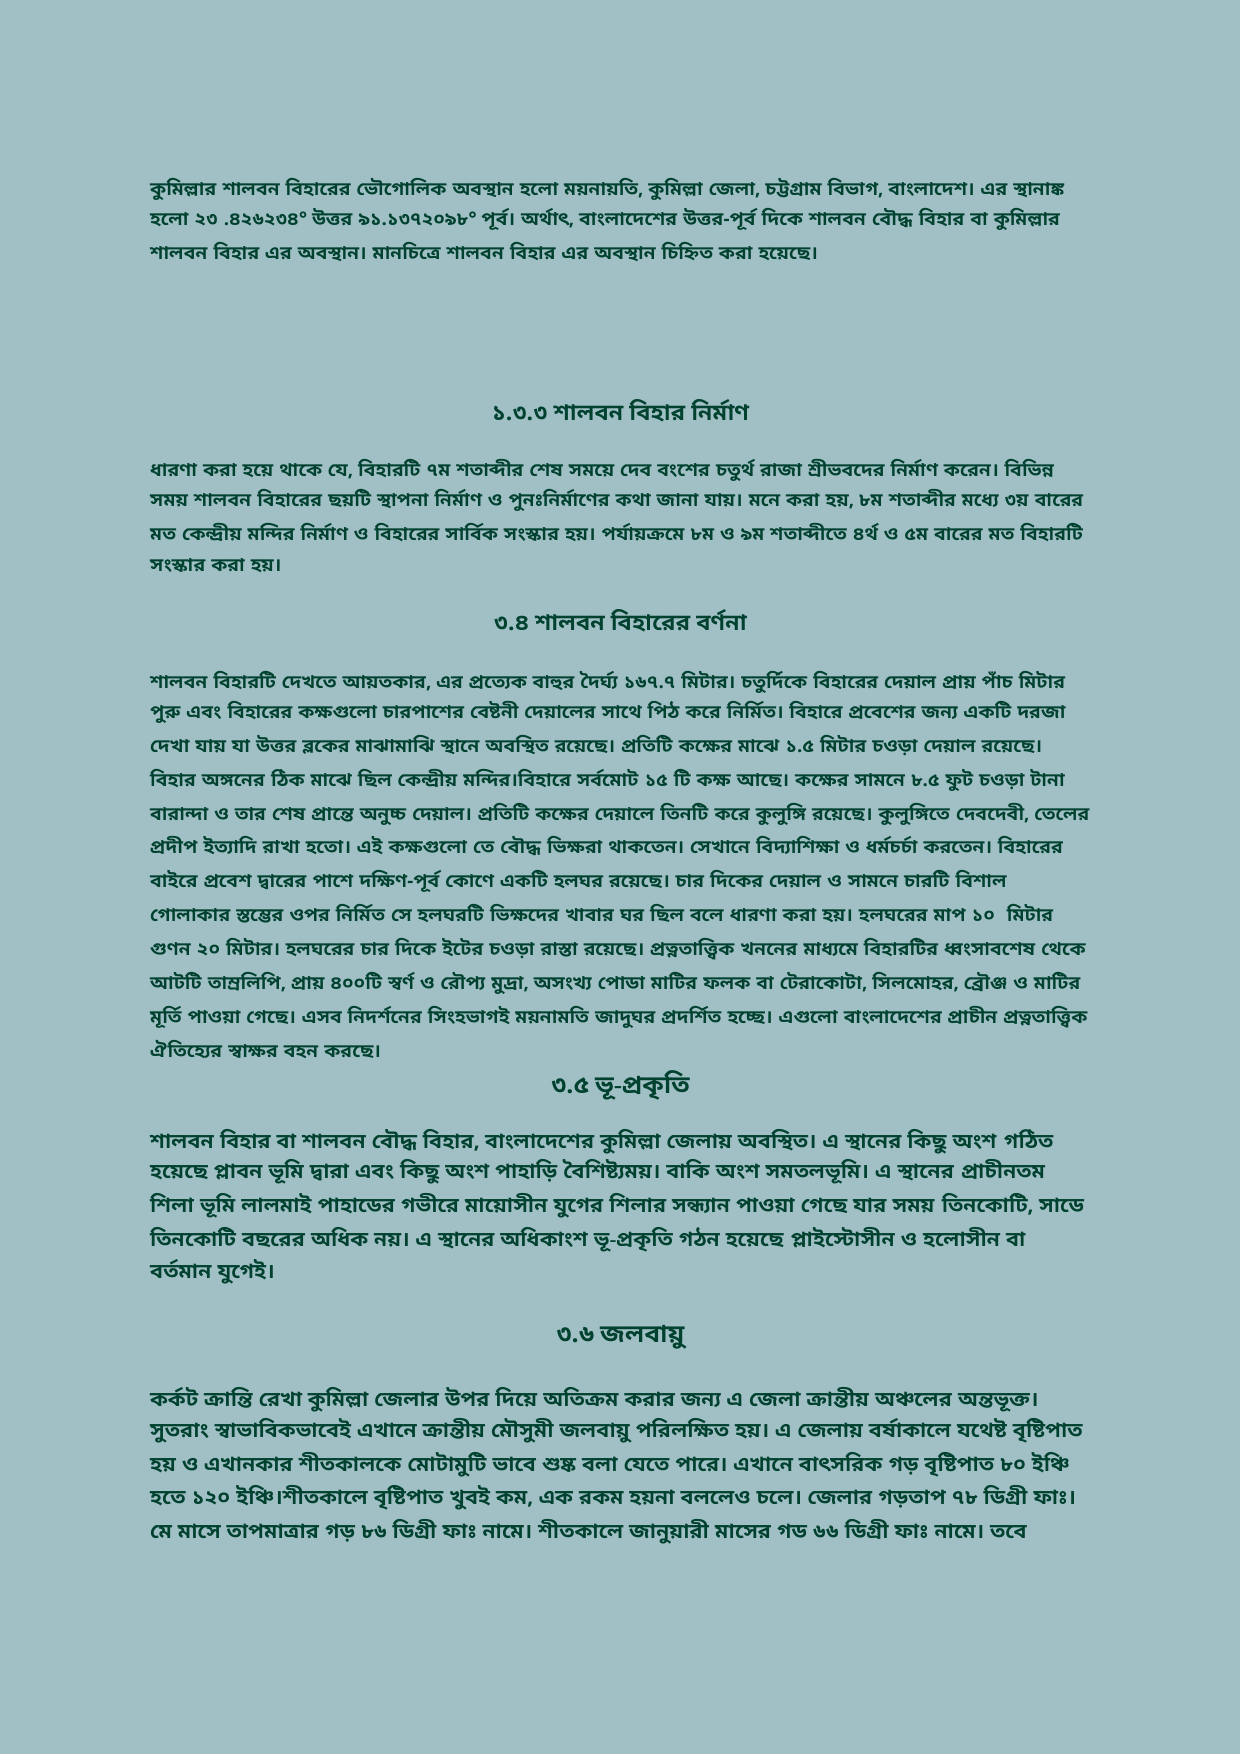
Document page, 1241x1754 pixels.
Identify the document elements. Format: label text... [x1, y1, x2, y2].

text শালবন বিহার বা শালবন বৌদ্ধ বিহার, বাংলাদেশের কুমিল্লা জেলায় অবস্থিত। এ স্থানের কিছু অংশ গঠিত হয়েছে প্লাবন ভূমি দ্বারা এবং কিছু অংশ পাহাড়ি বৈশিষ্ট্যময়। বাকি অংশ সমতলভূমি। এ স্থানের প্রাচীনতম শিলা ভূমি লালমাই পাহাডের গভীরে মায়োসীন যুগের শিলার সন্ধ্যান পাওয়া গেছে যার সময় তিনকোটি, সাডে তিনকোটি বছরের অধিক নয়। এ স্থানের অধিকাংশ ভূ-প্রকৃতি গঠন হয়েছে প্লাইস্টোসীন ও হলোসীন বা বর্তমান যুগেই। [150, 1126, 1090, 1288]
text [150, 1384, 1090, 1548]
text ৩.৪ শালবন বিহারের বর্ণনা [150, 606, 1090, 637]
text ৩.৬ জলবায়ু [150, 1316, 1090, 1350]
text ৩.৫ ভূ-প্রকৃতি [150, 1066, 1090, 1100]
text ১.৩.৩ শালবন বিহার নির্মাণ [150, 396, 1090, 428]
text শালবন বিহারটি দেখতে আয়তকার, এর প্রত্যেক বাহুর দৈর্ঘ্য ১৬৭.৭ মিটার। চতুর্দিকে বিহারের দেয়াল প্রায় পাঁচ মিটার পুরু এবং বিহারের কক্ষগুলো চারপাশের বেষ্টনী দেয়ালের সাথে পিঠ করে নির্মিত। বিহারে প্রবেশের জন্য একটি দরজা দেখা যায় যা উত্তর ব্লকের মাঝামাঝি স্থানে অবস্থিত রয়েছে। প্রতিটি কক্ষের মাঝে ১.৫ মিটার চওড়া দেয়াল রয়েছে। বিহার অঙ্গনের ঠিক মাঝে ছিল কেন্দ্রীয় মন্দির।বিহারে সর্বমোট ১৫ টি কক্ষ আছে। কক্ষের সামনে ৮.৫ ফুট চওড়া টানা বারান্দা ও তার শেষ প্রান্তে অনুচ্চ দেয়াল। প্রতিটি কক্ষের দেয়ালে তিনটি করে কুলুঙ্গি রয়েছে। কুলুঙ্গিতে দেবদেবী, তেলের প্রদীপ ইত্যাদি রাখা হতো। এই কক্ষগুলো তে বৌদ্ধ ভিক্ষরা থাকতেন। সেখানে বিদ্যাশিক্ষা ও ধর্মচর্চা করতেন। বিহারের বাইরে প্রবেশ দ্বারের পাশে দক্ষিণ-পূর্ব কোণে একটি হলঘর রয়েছে। চার দিকের দেয়াল ও সামনে চারটি বিশাল গোলাকার স্তম্ভের ওপর নির্মিত সে হলঘরটি ভিক্ষদের খাবার ঘর ছিল বলে ধারণা করা হয়। হলঘরের মাপ ১০ মিটার গুণন ২০ মিটার। হলঘরের চার দিকে ইটের চওড়া রাস্তা রয়েছে। প্রত্নতাত্ত্বিক খননের মাধ্যমে বিহারটির ধ্বংসাবশেষ থেকে আটটি তাম্রলিপি, প্রায় ৪০০টি স্বর্ণ ও রৌপ্য মুদ্রা, অসংখ্য পোডা মাটির ফলক বা টেরাকোটা, সিলমোহর, ব্রৌঞ্জ ও মাটির মূর্তি পাওয়া গেছে। এসব নিদর্শনের সিংহভাগই ময়নামতি জাদুঘর প্রদর্শিত হচ্ছে। এগুলো বাংলাদেশের প্রাচীন প্রত্নতাত্ত্বিক ঐতিহ্যের স্বাক্ষর বহন করছে। [150, 668, 1090, 1066]
text কুমিল্লার শালবন বিহারের ভৌগোলিক অবস্থান হলো ময়নায়তি, কুমিল্লা জেলা, চট্টগ্রাম বিভাগ, বাংলাদেশ। এর স্থানাঙ্ক হলো ২৩ .৪২৬২৩৪° উত্তর ৯১.১৩৭২০৯৮° পূর্ব। অর্থাৎ, বাংলাদেশের উত্তর-পূর্ব দিকে শালবন বৌদ্ধ বিহার বা কুমিল্লার শালবন বিহার এর অবস্থান। মানচিত্রে শালবন বিহার এর অবস্থান চিহ্নিত করা হয়েছে। [150, 176, 1090, 269]
text ধারণা করা হয়ে থাকে যে, বিহারটি ৭ম শতাব্দীর শেষ সময়ে দেব বংশের চতুর্থ রাজা শ্রীভবদের নির্মাণ করেন। বিভিন্ন সময় শালবন বিহারের ছয়টি স্থাপনা নির্মাণ ও পুনঃনির্মাণের কথা জানা যায়। মনে করা হয়, ৮ম শতাব্দীর মধ্যে ৩য় বারের মত কেন্দ্রীয় মন্দির নির্মাণ ও বিহারের সার্বিক সংস্কার হয়। পর্যায়ক্রমে ৮ম ও ৯ম শতাব্দীতে ৪র্থ ও ৫ম বারের মত বিহারটি সংস্কার করা হয়। [150, 457, 1090, 580]
